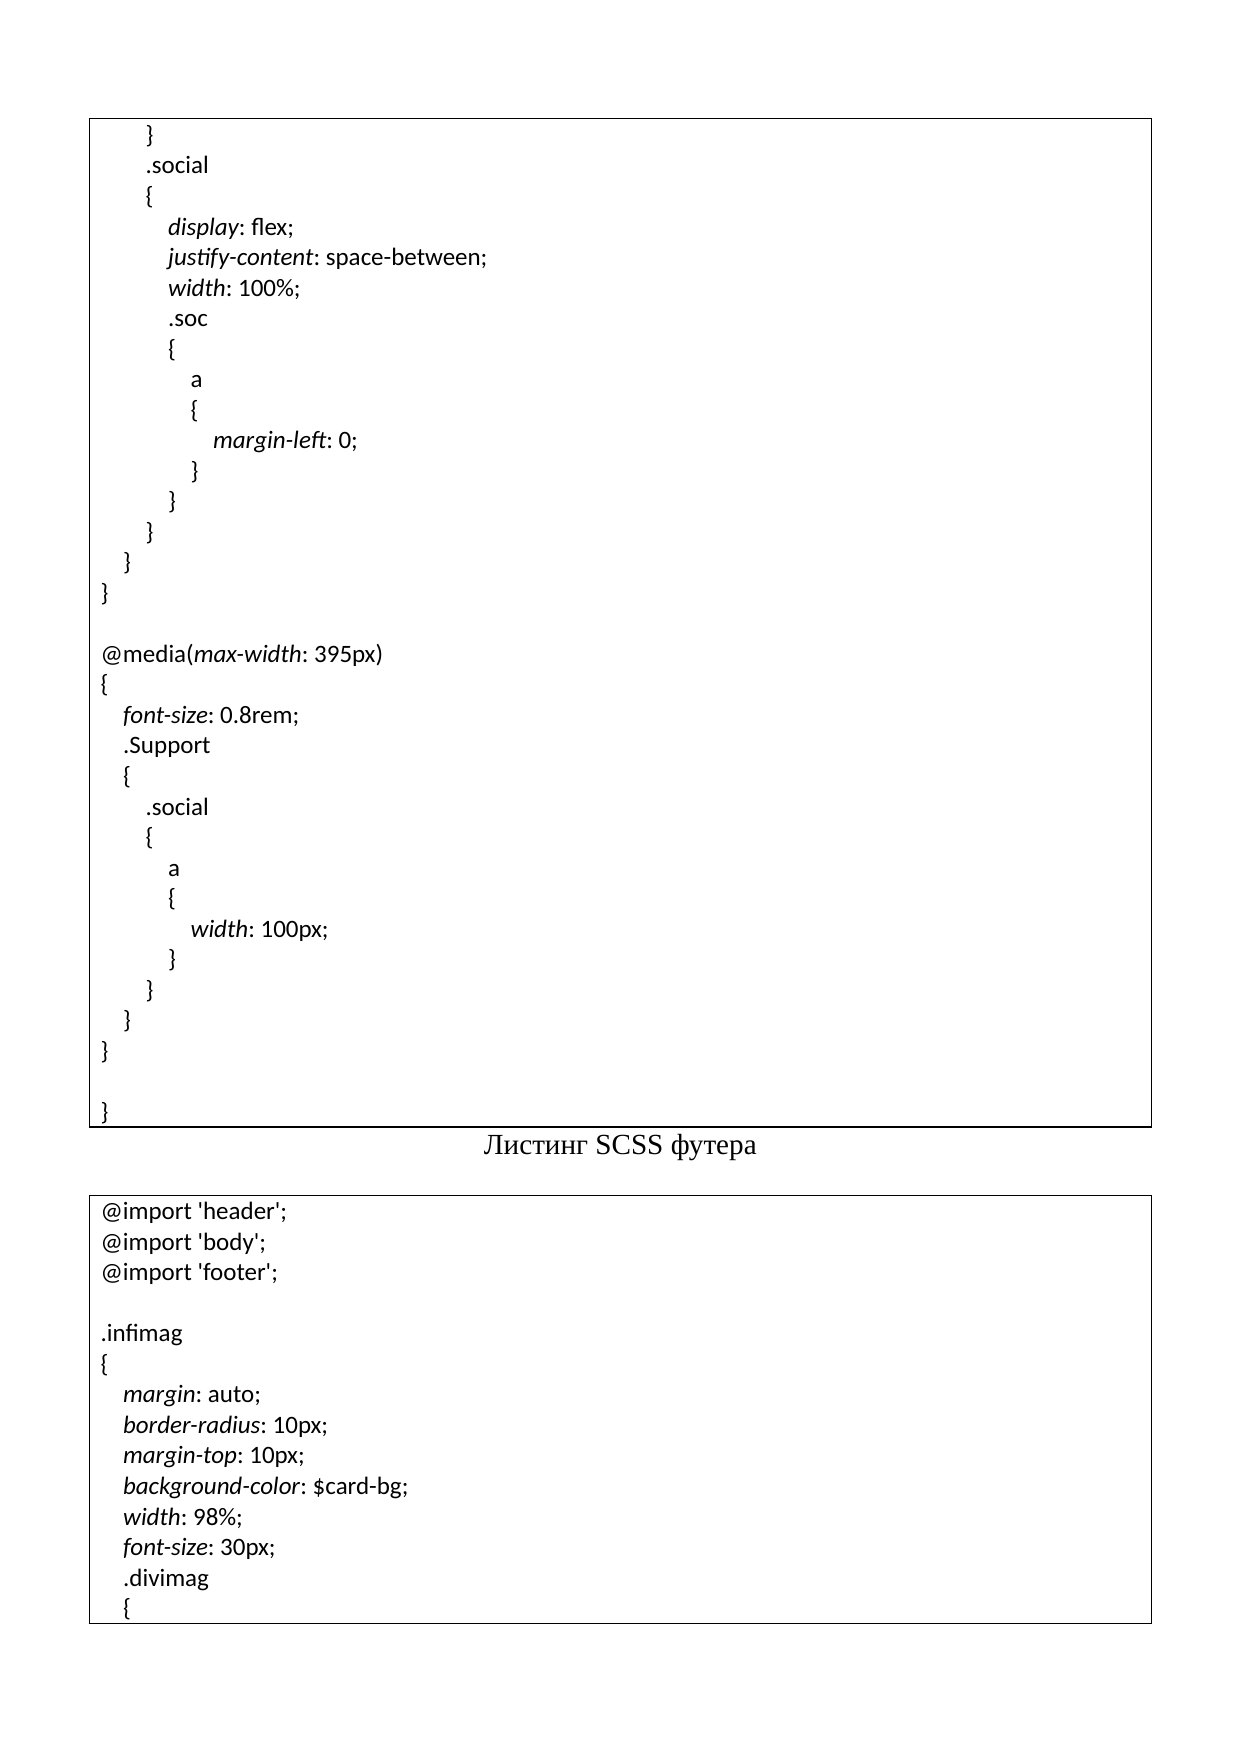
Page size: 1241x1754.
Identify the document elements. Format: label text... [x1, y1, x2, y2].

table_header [90, 119, 1151, 1126]
text Листинг SCSS футера [88, 1127, 1152, 1161]
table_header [90, 1196, 1151, 1623]
